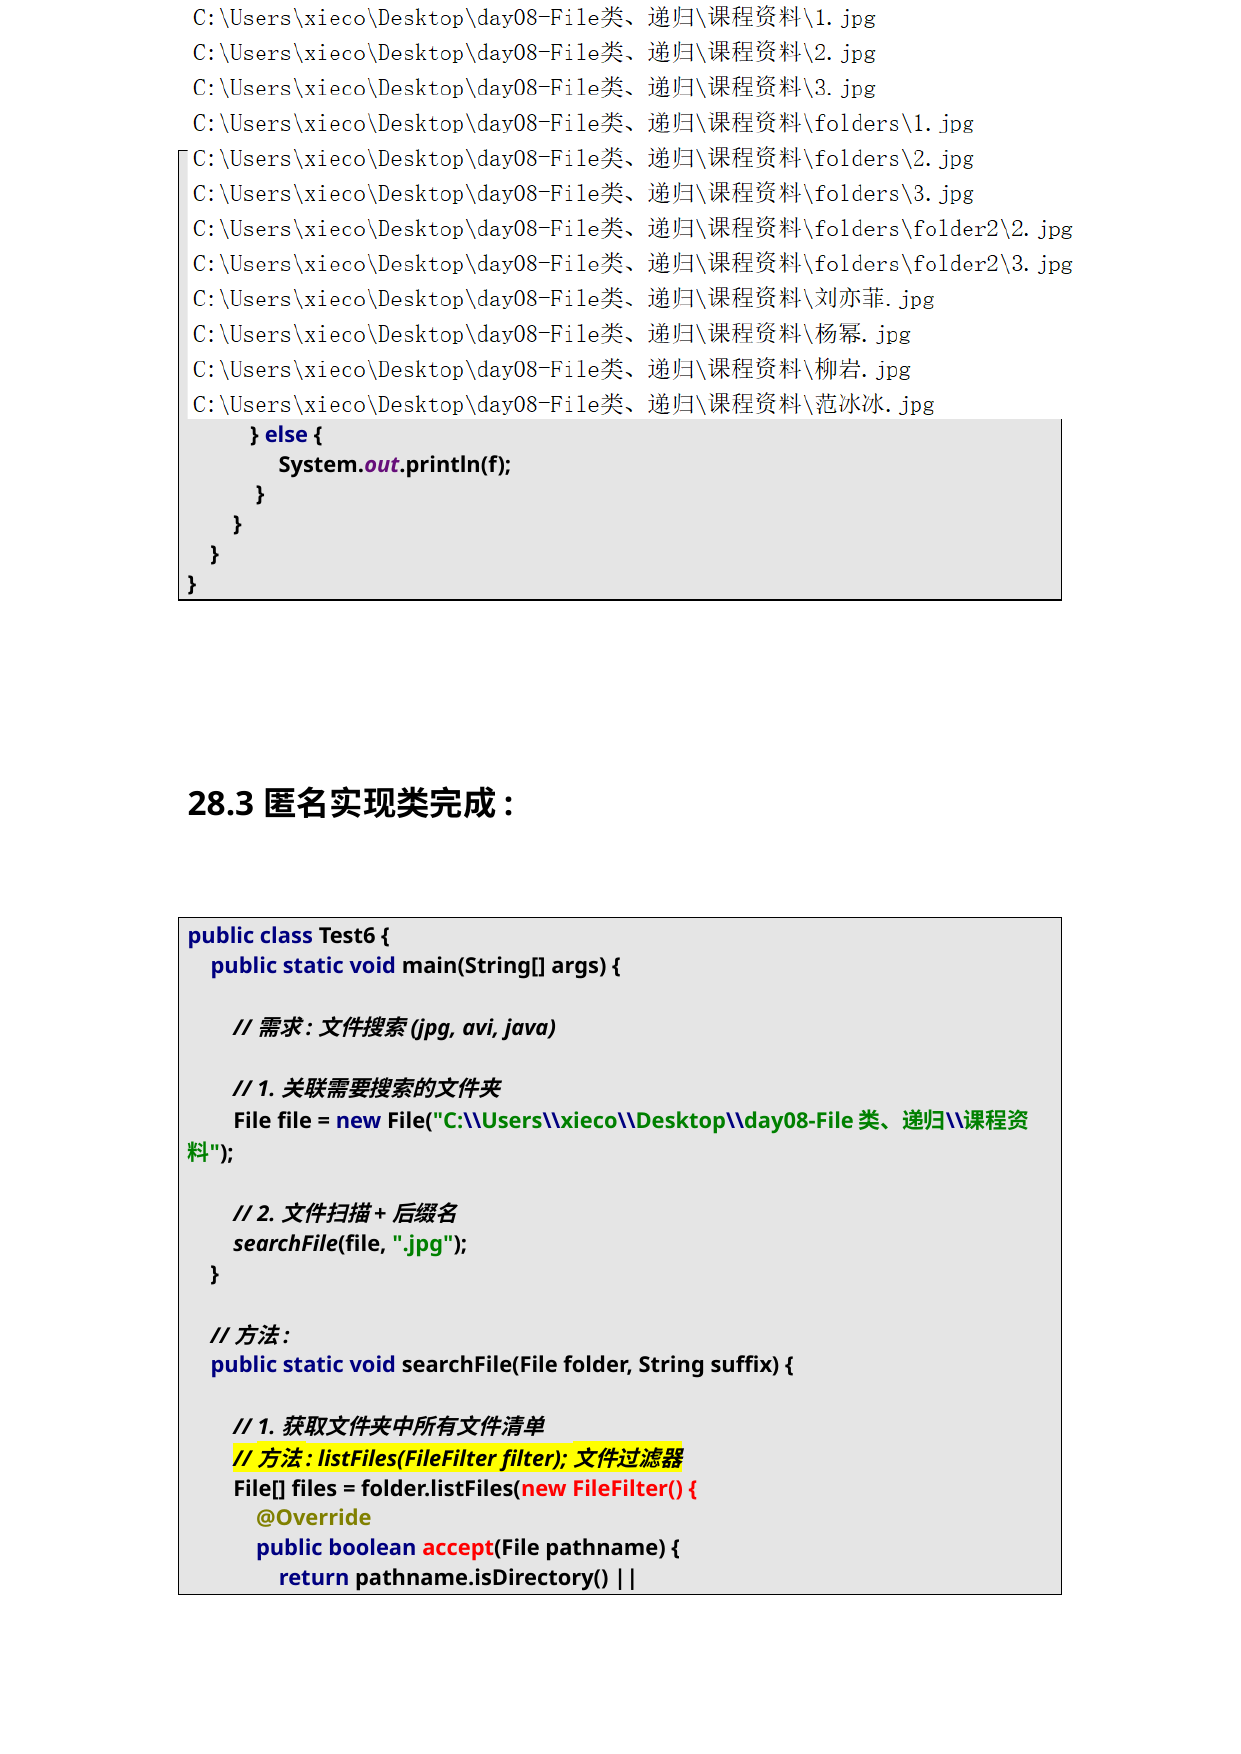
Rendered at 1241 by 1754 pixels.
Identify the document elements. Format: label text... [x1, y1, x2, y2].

picture [187, 0, 1079, 419]
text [179, 918, 1061, 1594]
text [179, 151, 1061, 599]
subtitle 28.3 匿名实现类完成 : [187, 777, 1053, 825]
